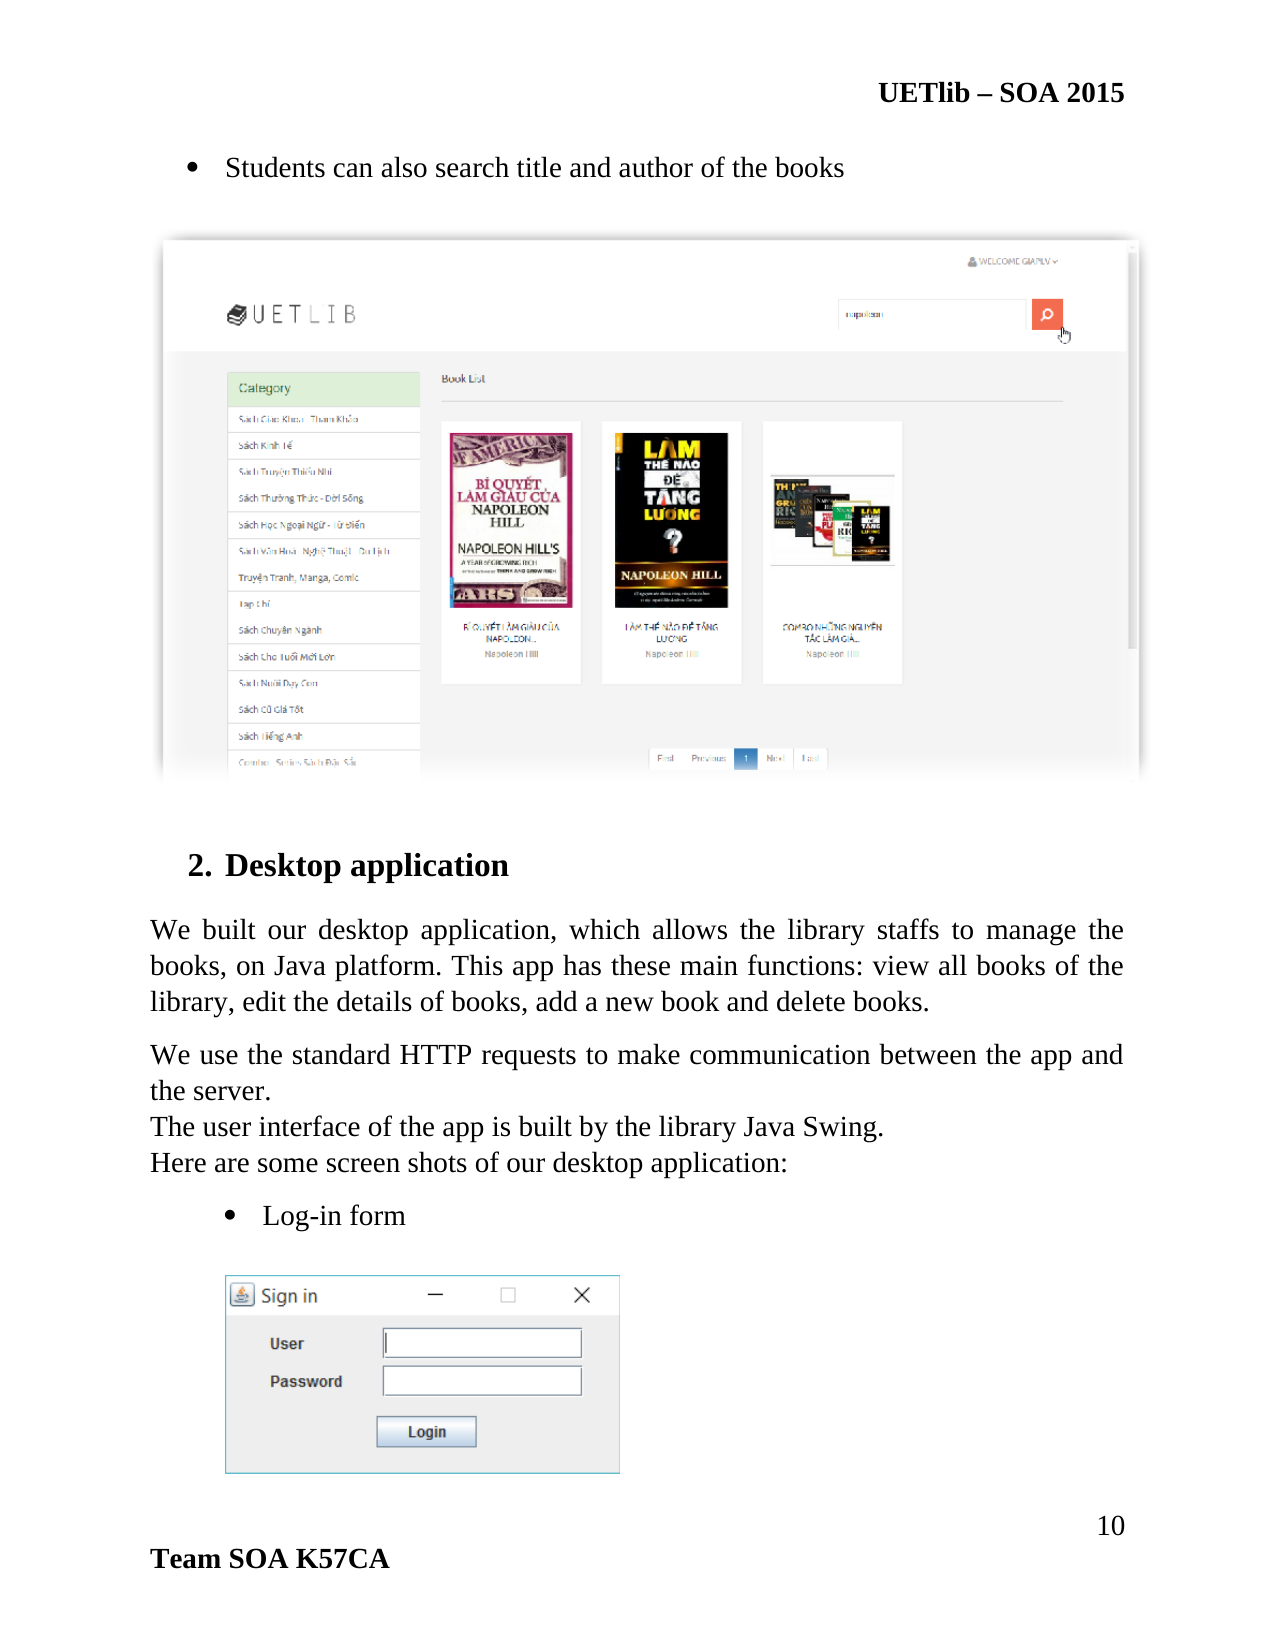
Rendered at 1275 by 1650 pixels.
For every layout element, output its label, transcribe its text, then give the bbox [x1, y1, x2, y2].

text We built our desktop application, which allows the library staffs to manage the books, on Java platform. This app has these main functions: view all books of the library, edit the details of books, add a new book and delete books. [150, 912, 1125, 1018]
list Log-in form [225, 1198, 1125, 1232]
list Students can also search title and author of the books [187, 150, 1125, 184]
picture [183, 260, 1119, 755]
subtitle Desktop application [187, 846, 1125, 884]
text We use the standard HTTP requests to make communication between the app and the server. [150, 1037, 1125, 1107]
text The user interface of the app is built by the library Java Swing. [150, 1109, 1125, 1143]
picture [225, 1275, 620, 1474]
text Here are some screen shots of our desktop application: [150, 1146, 1125, 1179]
